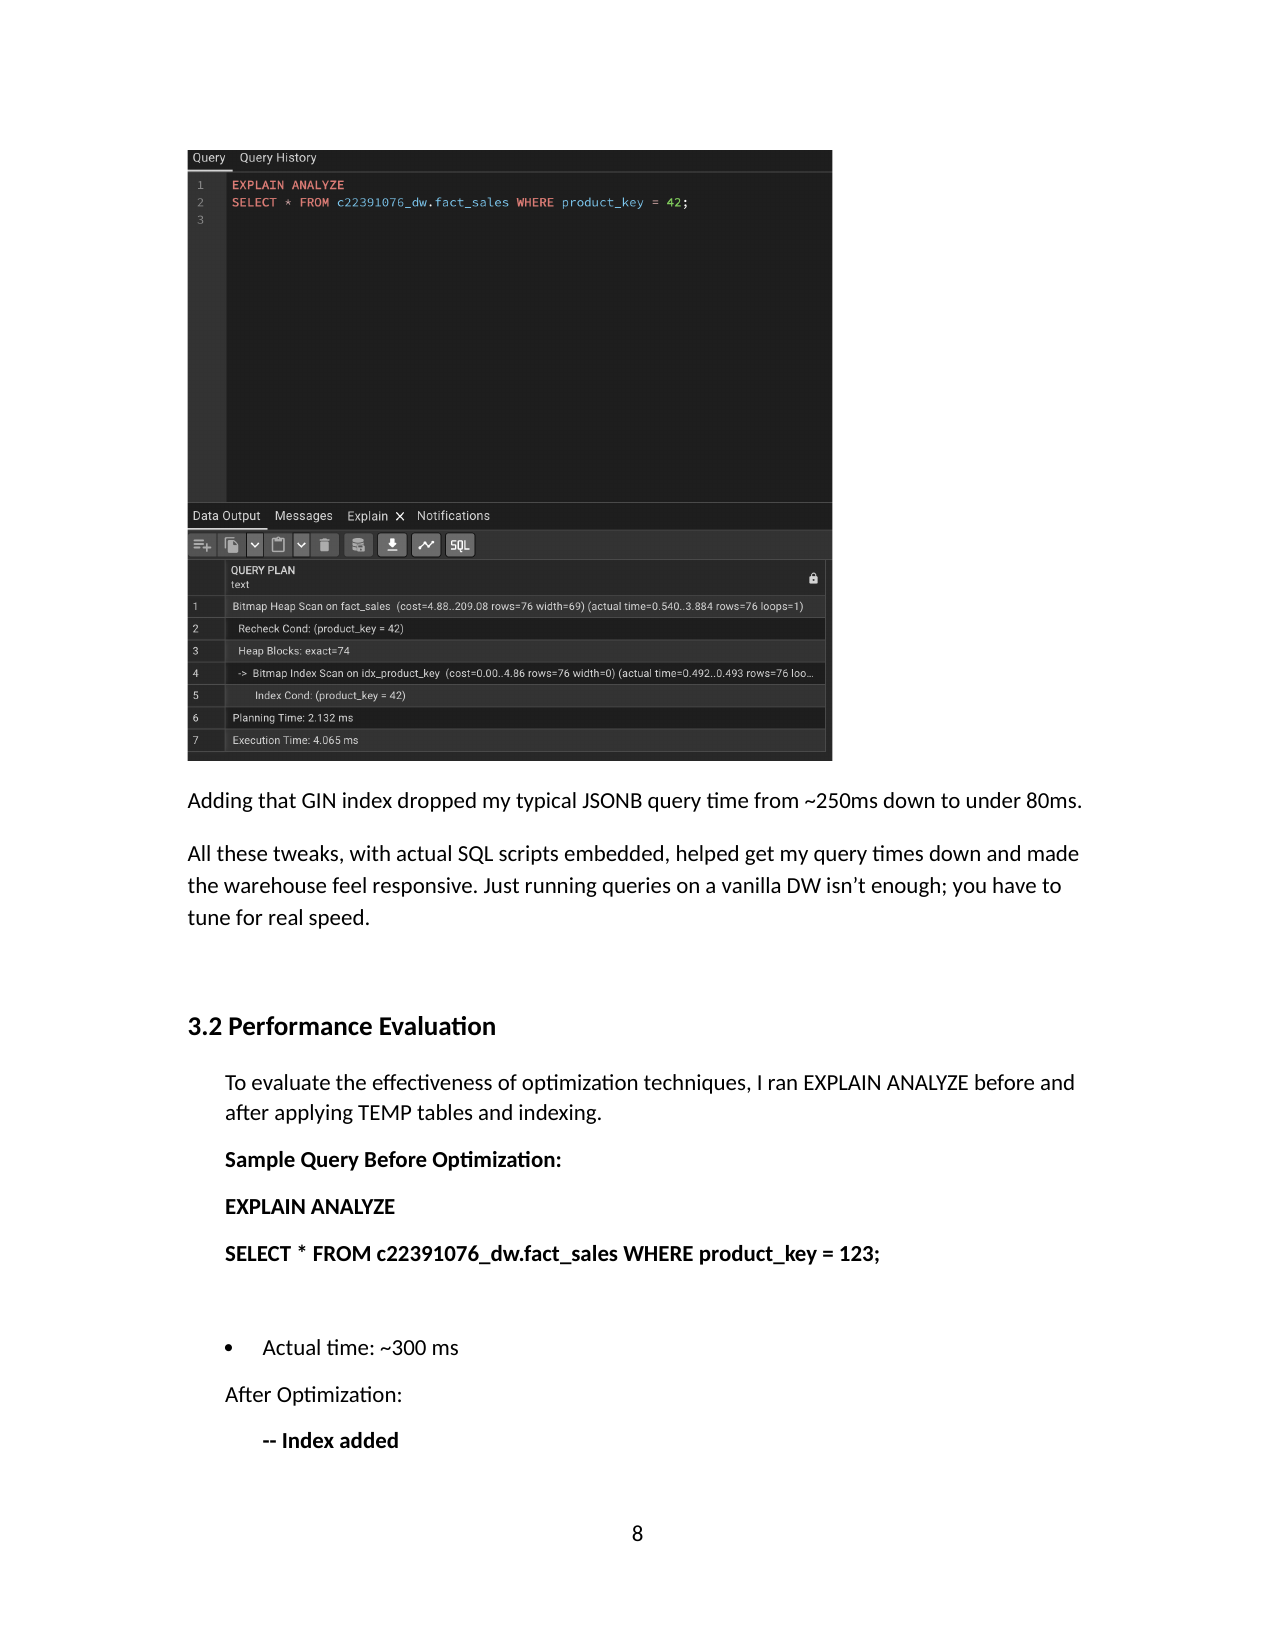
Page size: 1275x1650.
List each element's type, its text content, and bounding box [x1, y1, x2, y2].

text 3.2 Performance Evaluation [187, 1009, 1087, 1042]
text After Optimization: [225, 1380, 1087, 1408]
text -- Index added [262, 1427, 1087, 1454]
text To evaluate the effectiveness of optimization techniques, I ran EXPLAIN ANALYZE before and after applying TEMP tables and indexing. [225, 1068, 1087, 1126]
text All these tweaks, with actual SQL scripts embedded, helped get my query times down and made the warehouse feel responsive. Just running queries on a vanilla DW isn’t enough; you have to tune for real speed. [187, 839, 1087, 931]
text Adding that GIN index dropped my typical JSONB query time from ~250ms down to under 80ms. [187, 786, 1087, 814]
list Actual time: ~300 ms [225, 1333, 1087, 1361]
text EXPLAIN ANALYZE [225, 1192, 1087, 1220]
text Sample Query Before Optimization: [225, 1145, 1087, 1173]
picture [187, 150, 833, 761]
text SELECT * FROM c22391076_dw.fact_sales WHERE product_key = 123; [225, 1239, 1087, 1267]
